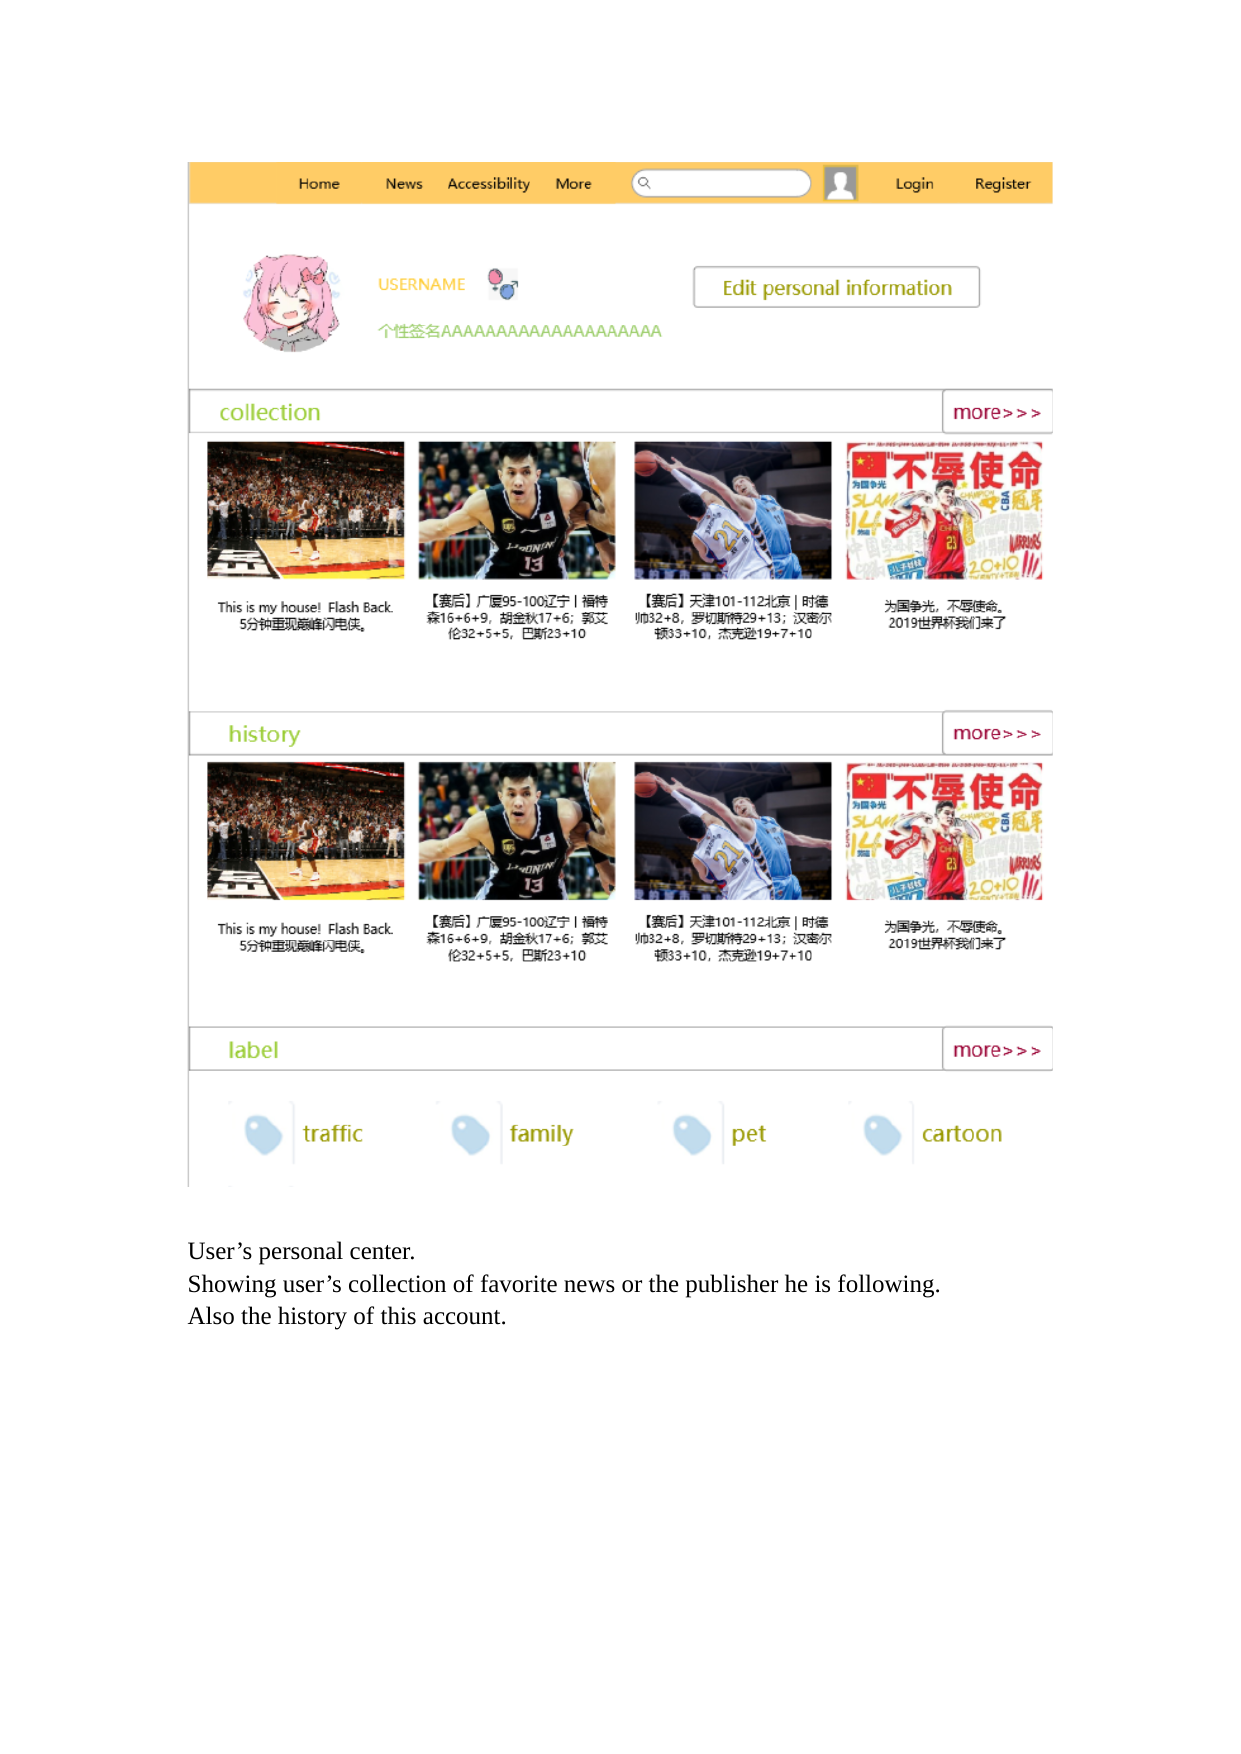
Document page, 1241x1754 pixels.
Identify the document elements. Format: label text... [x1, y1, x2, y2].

text Also the history of this account. [187, 1299, 1053, 1332]
text Showing user’s collection of favorite news or the publisher he is following. [187, 1267, 1053, 1299]
picture [187, 162, 1053, 1187]
text User’s personal center. [187, 1234, 1053, 1267]
